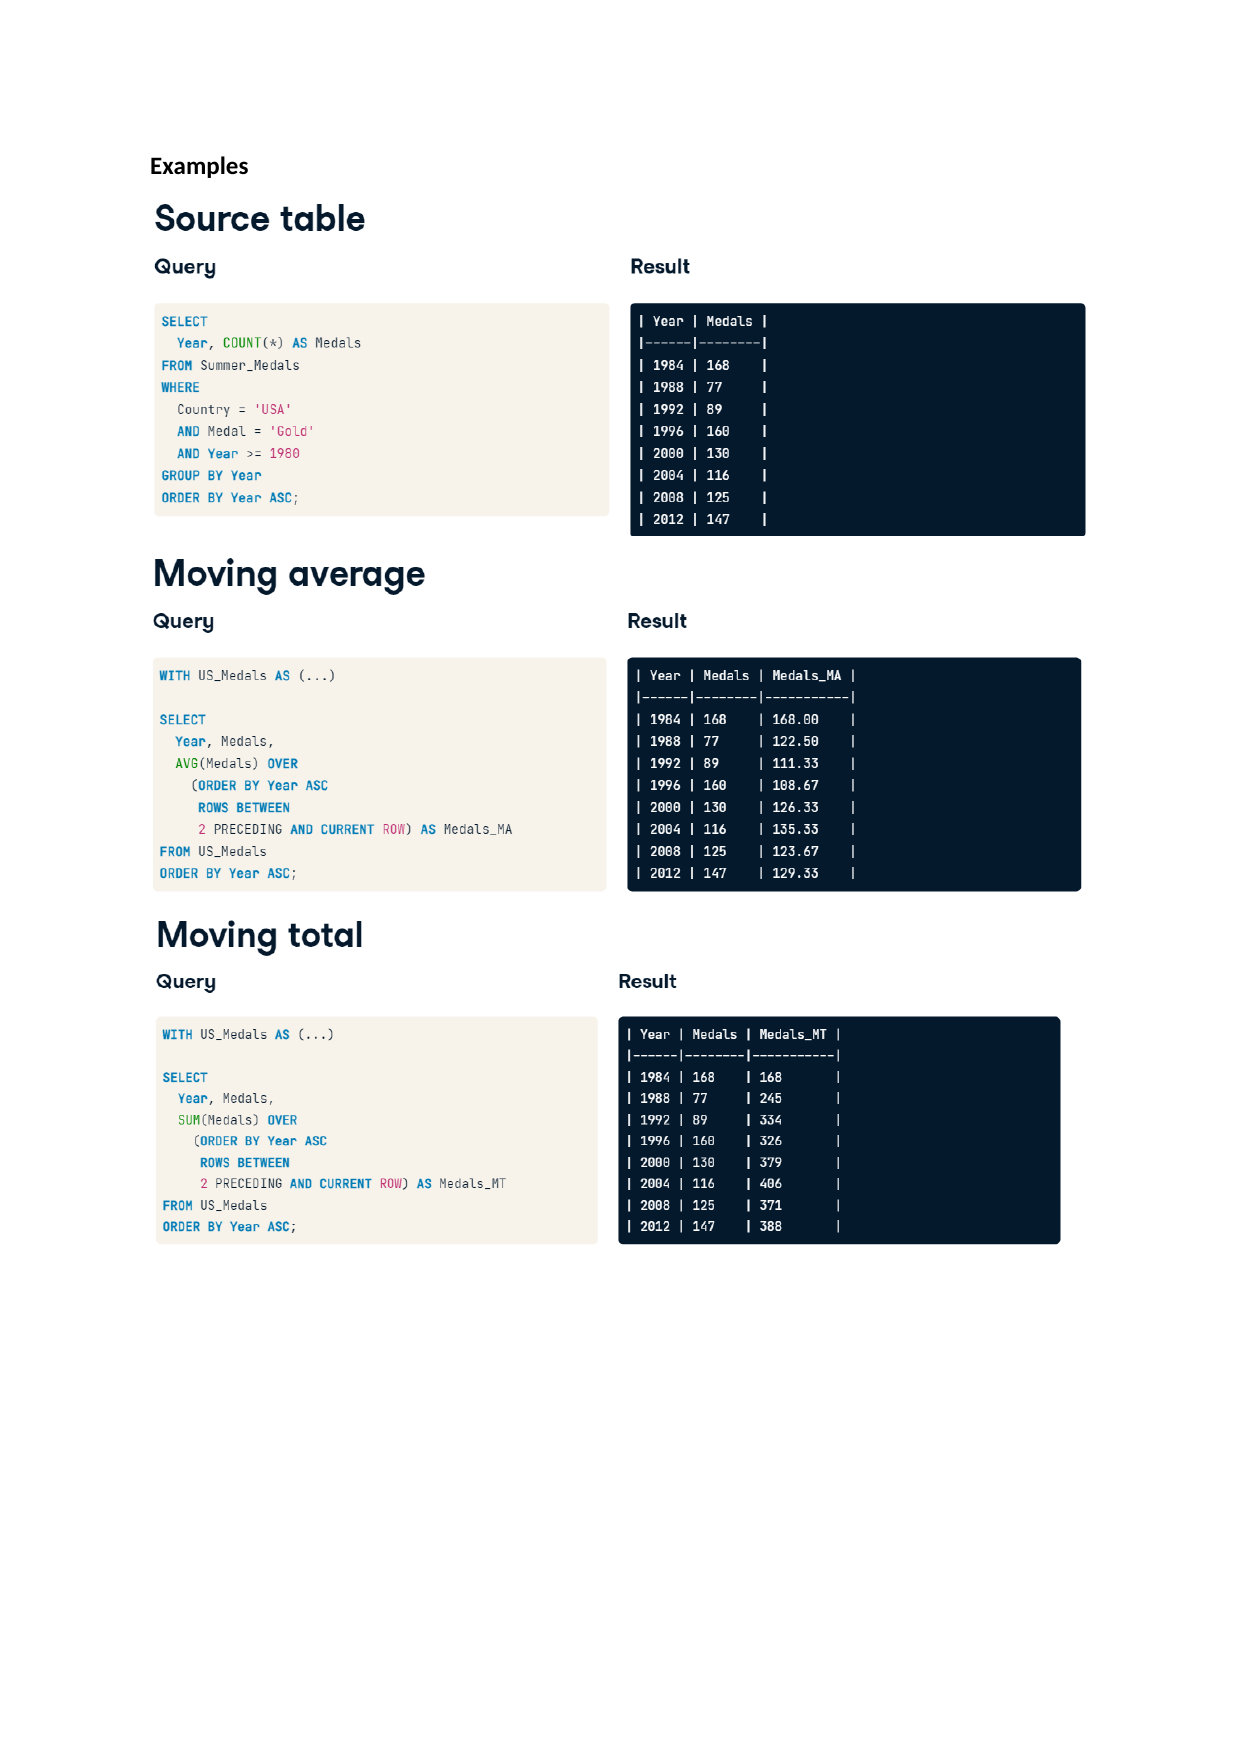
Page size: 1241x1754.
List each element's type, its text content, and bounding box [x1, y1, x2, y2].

picture [150, 553, 1091, 898]
text Examples [150, 150, 1090, 181]
picture [150, 916, 1091, 1249]
picture [150, 199, 1091, 536]
